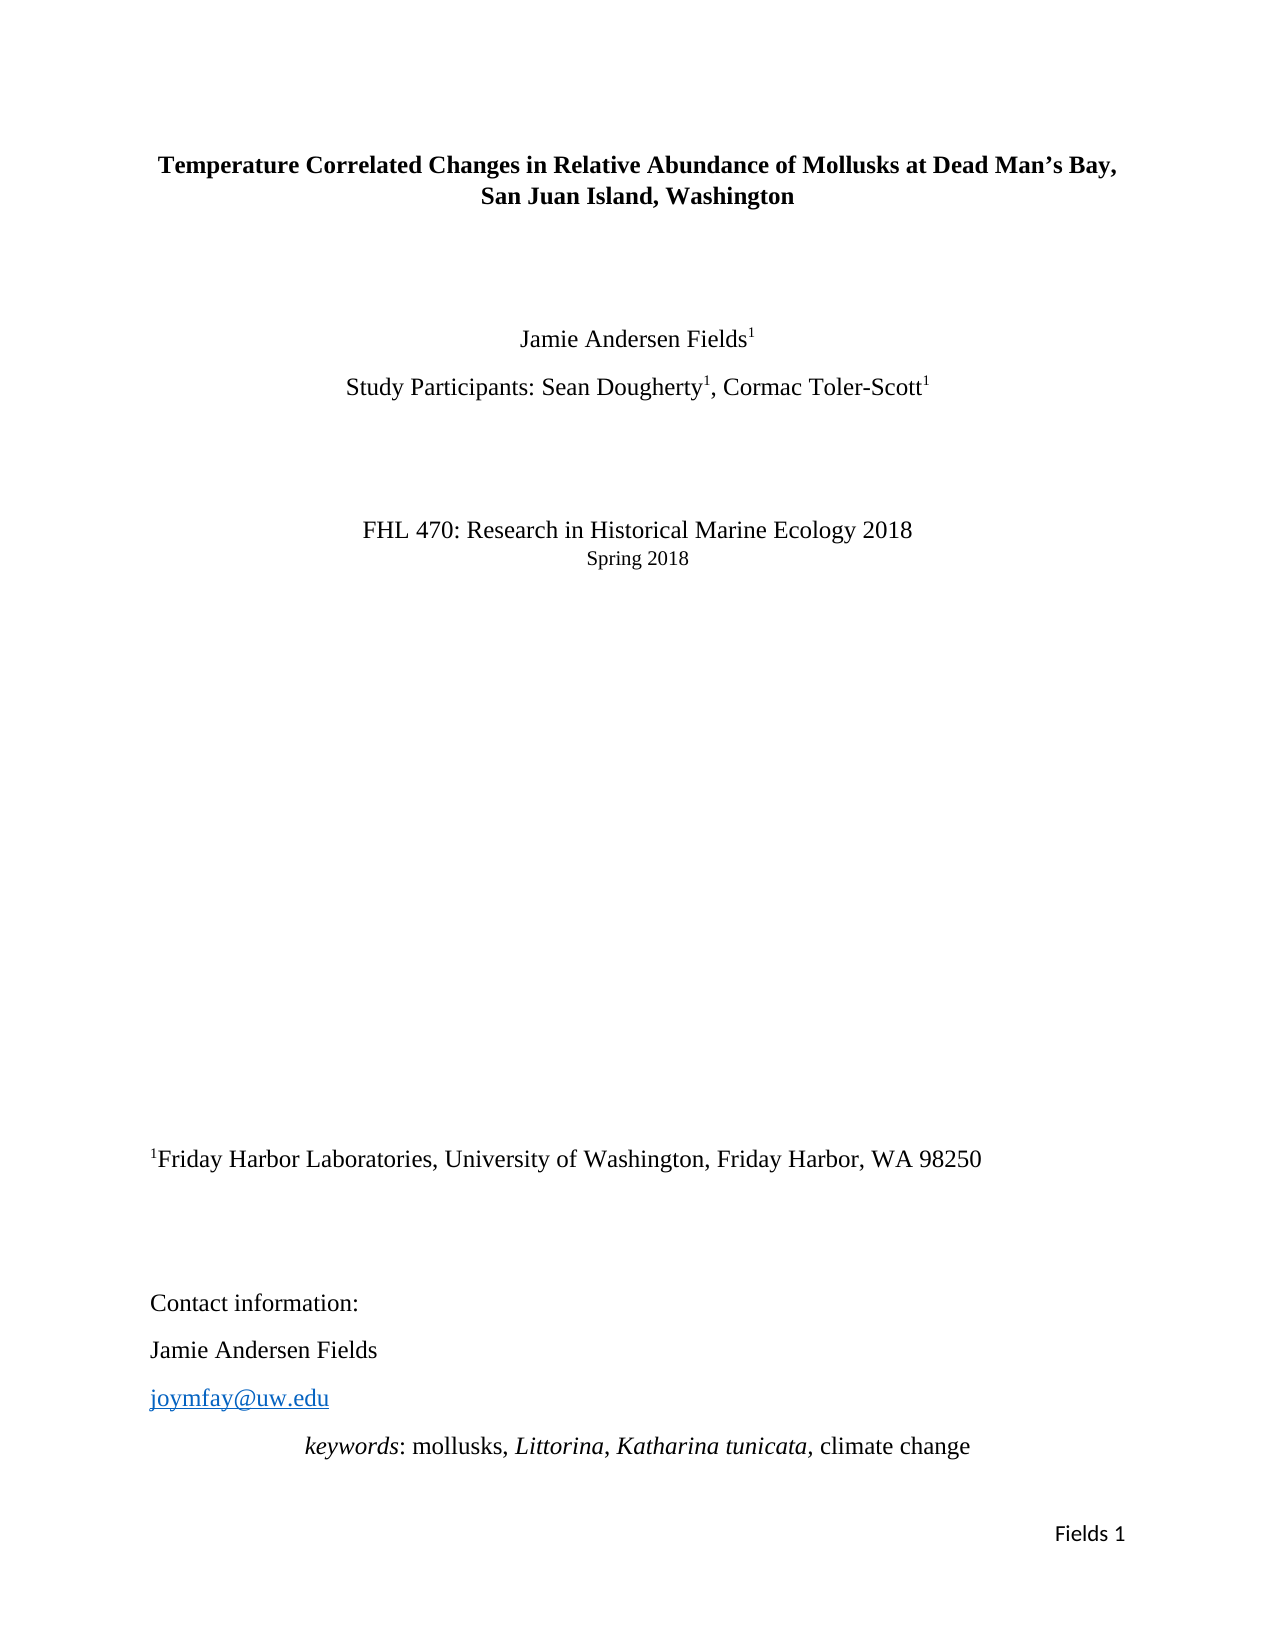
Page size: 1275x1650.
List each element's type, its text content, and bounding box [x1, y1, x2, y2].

text Contact information: [150, 1288, 1125, 1316]
text Temperature Correlated Changes in Relative Abundance of Mollusks at Dead Man’s Bay, San Juan Island, Washington [150, 150, 1125, 210]
text FHL 470: Research in Historical Marine Ecology 2018 [150, 515, 1125, 544]
text keywords: mollusks, Littorina, Katharina tunicata, climate change [150, 1431, 1125, 1459]
text Study Participants: Sean Dougherty1, Cormac Toler-Scott1 [150, 372, 1125, 401]
text Jamie Andersen Fields [150, 1335, 1125, 1364]
text 1Friday Harbor Laboratories, University of Washington, Friday Harbor, WA 98250 [150, 1144, 1125, 1173]
text Jamie Andersen Fields1 [150, 324, 1125, 353]
text joymfay@uw.edu [150, 1383, 1125, 1412]
text Spring 2018 [150, 546, 1125, 570]
